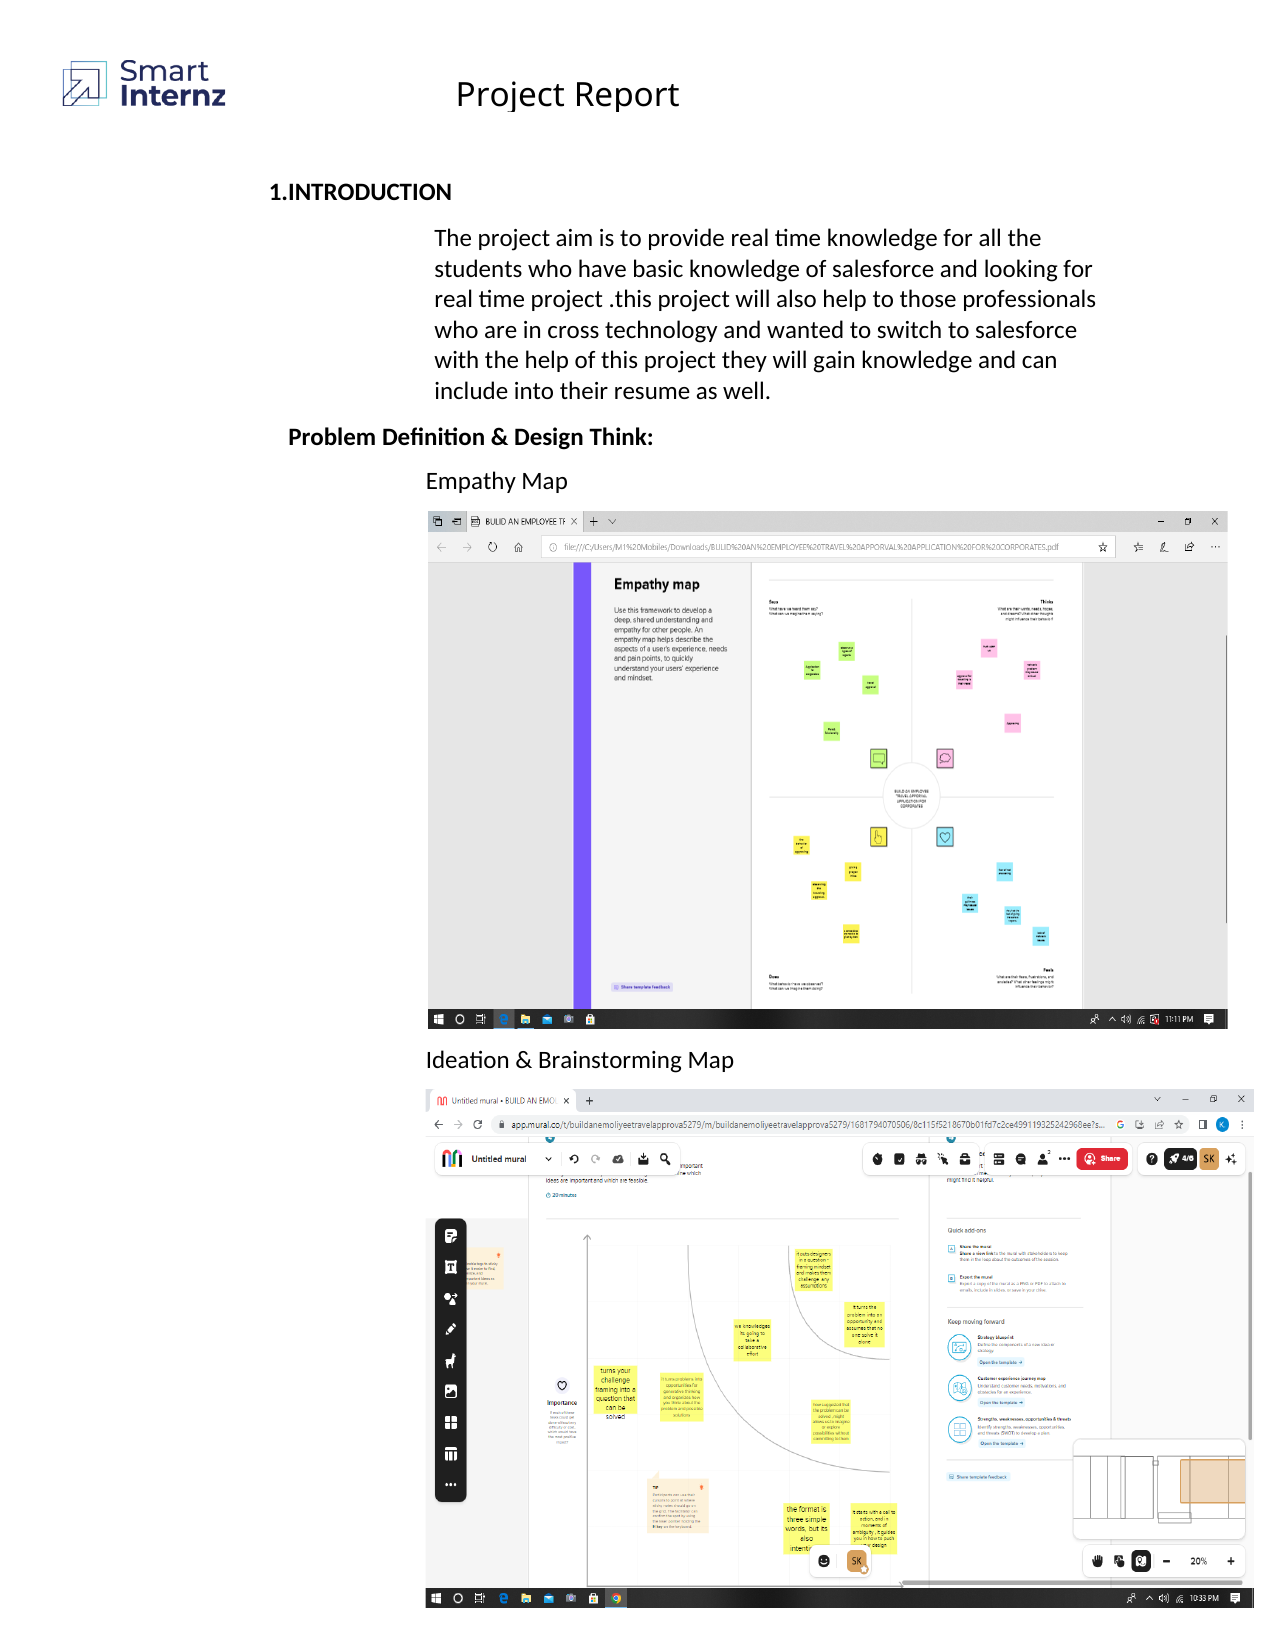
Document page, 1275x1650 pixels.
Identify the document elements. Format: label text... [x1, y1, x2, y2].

subtitle 1.INTRODUCTION [268, 176, 1100, 207]
list The project aim is to provide real time knowledge for all the students who have basic knowledge of salesforce and looking for real time project .this project will also help to those professionals who are in cross technology and wanted to switch to salesforce with the help of this project they will gain knowledge and can include into their resume as well. [434, 222, 1100, 406]
picture [62, 60, 226, 106]
list Ideation & Brainstorming Map [388, 1044, 1100, 1074]
picture [428, 511, 1228, 1029]
subtitle Problem Definition & Design Think: [288, 421, 1100, 452]
picture [425, 1089, 1254, 1608]
list Empathy Map [388, 465, 1100, 496]
